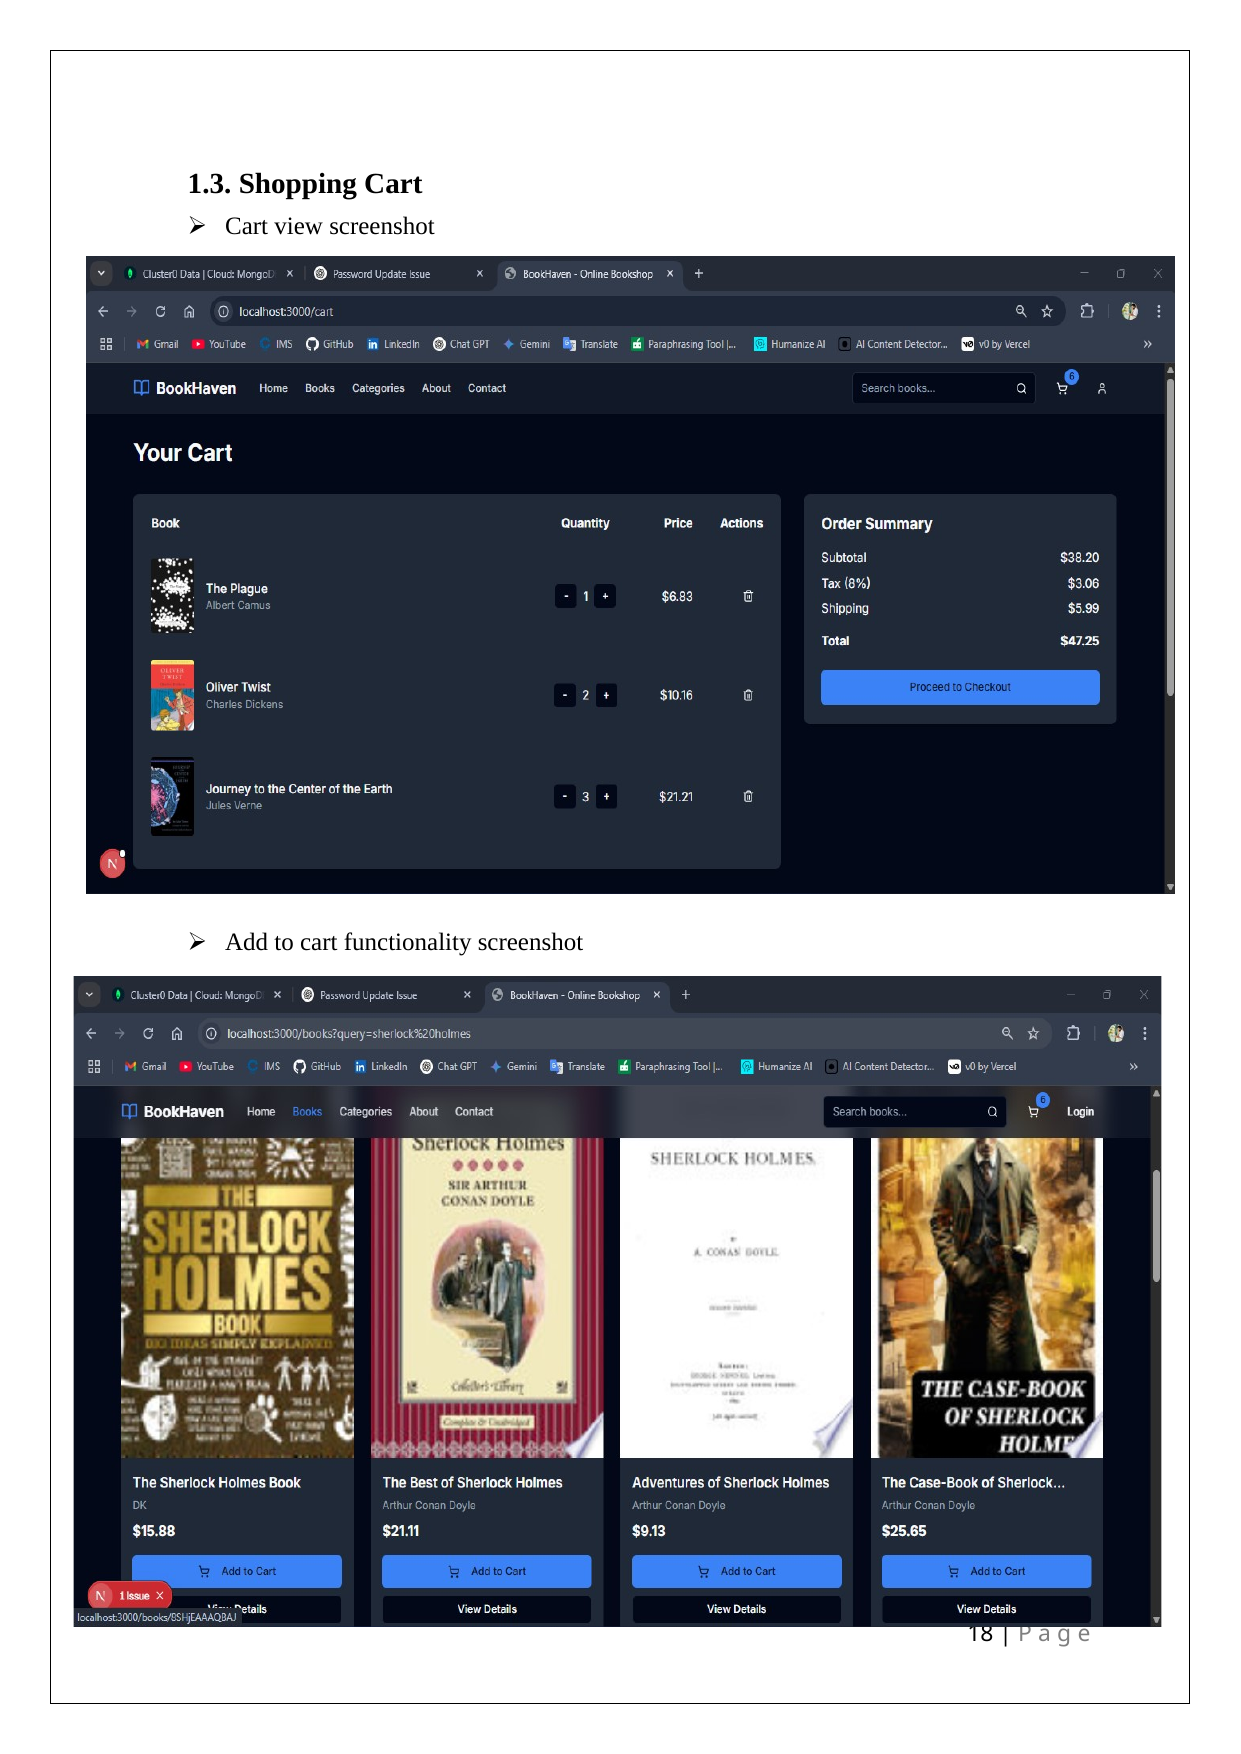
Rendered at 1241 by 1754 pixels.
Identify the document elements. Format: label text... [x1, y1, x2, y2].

list Cart view screenshot [187, 211, 1090, 240]
picture [86, 256, 1175, 894]
list Add to cart functionality screenshot [187, 927, 1090, 956]
picture [73, 976, 1162, 1627]
subtitle 1.3. Shopping Cart [187, 167, 1090, 200]
